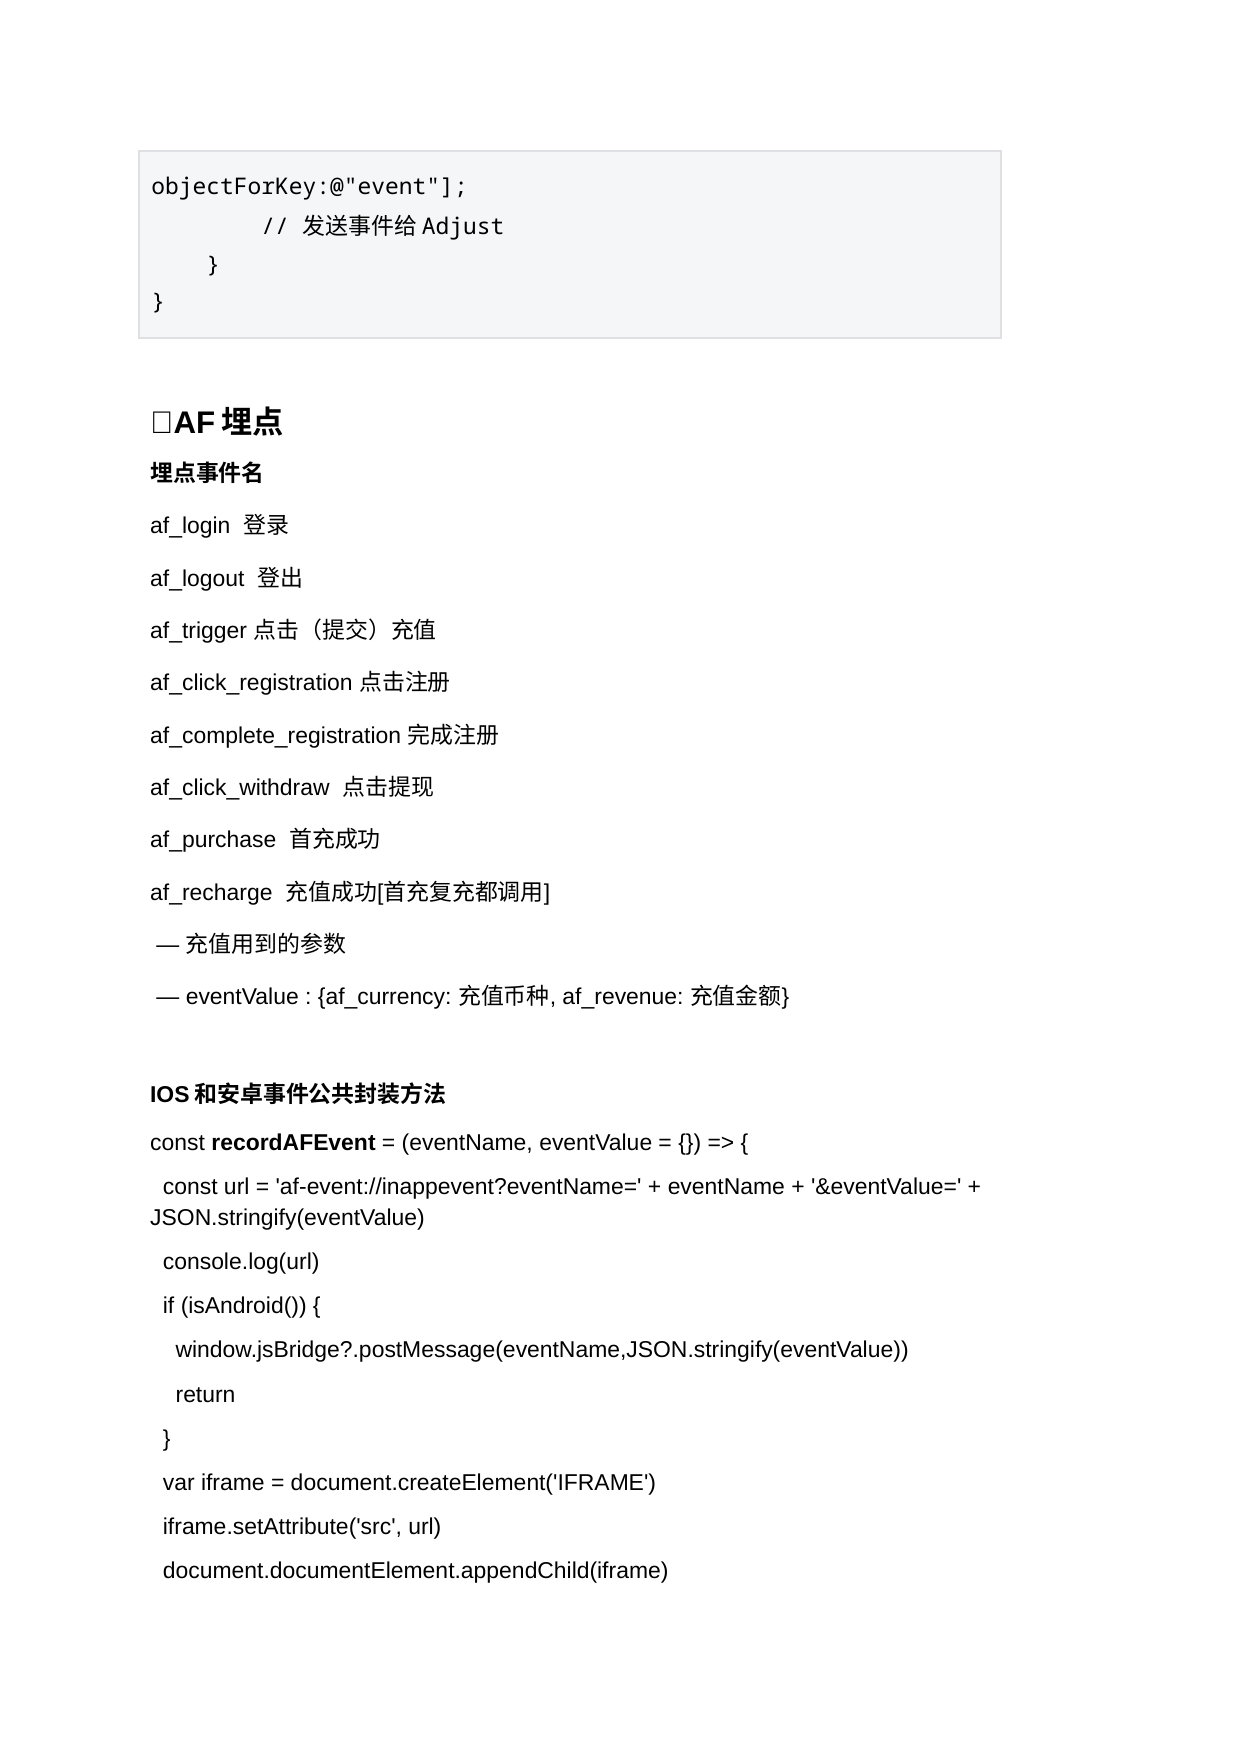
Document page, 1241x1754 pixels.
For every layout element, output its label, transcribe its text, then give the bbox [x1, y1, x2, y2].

text af_login 登录 [150, 507, 1090, 541]
text console.log(url) [150, 1248, 1090, 1275]
text IOS和安卓事件公共封装方法 [150, 1076, 1090, 1109]
text if (isAndroid()) { [150, 1292, 1090, 1319]
text — 充值用到的参数 [150, 926, 1090, 959]
text var iframe = document.createElement('IFRAME') [150, 1469, 1090, 1495]
text af_click_withdraw 点击提现 [150, 769, 1090, 802]
text af_click_registration 点击注册 [150, 664, 1090, 697]
text window.jsBridge?.postMessage(eventName,JSON.stringify(eventValue)) [150, 1336, 1090, 1363]
text document.documentElement.appendChild(iframe) [150, 1557, 1090, 1583]
text af_trigger 点击（提交）充值 [150, 612, 1090, 645]
text — eventValue : {af_currency: 充值币种, af_revenue: 充值金额} [150, 978, 1090, 1011]
text } [150, 1424, 1090, 1451]
text af_logout 登出 [150, 560, 1090, 593]
text af_purchase 首充成功 [150, 821, 1090, 854]
text 埋点事件名 [150, 455, 1090, 488]
text const url = 'af-event://inappevent?eventName=' + eventName + '&eventValue=' + JSON.stringify(eventValue) [150, 1173, 1090, 1231]
text return [150, 1381, 1090, 1407]
text af_recharge 充值成功[首充复充都调用] [150, 873, 1090, 907]
text af_complete_registration 完成注册 [150, 717, 1090, 750]
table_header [140, 152, 1000, 337]
text const recordAFEvent = (eventName, eventValue = {}) => { [150, 1129, 1090, 1155]
text iframe.setAttribute('src', url) [150, 1513, 1090, 1539]
